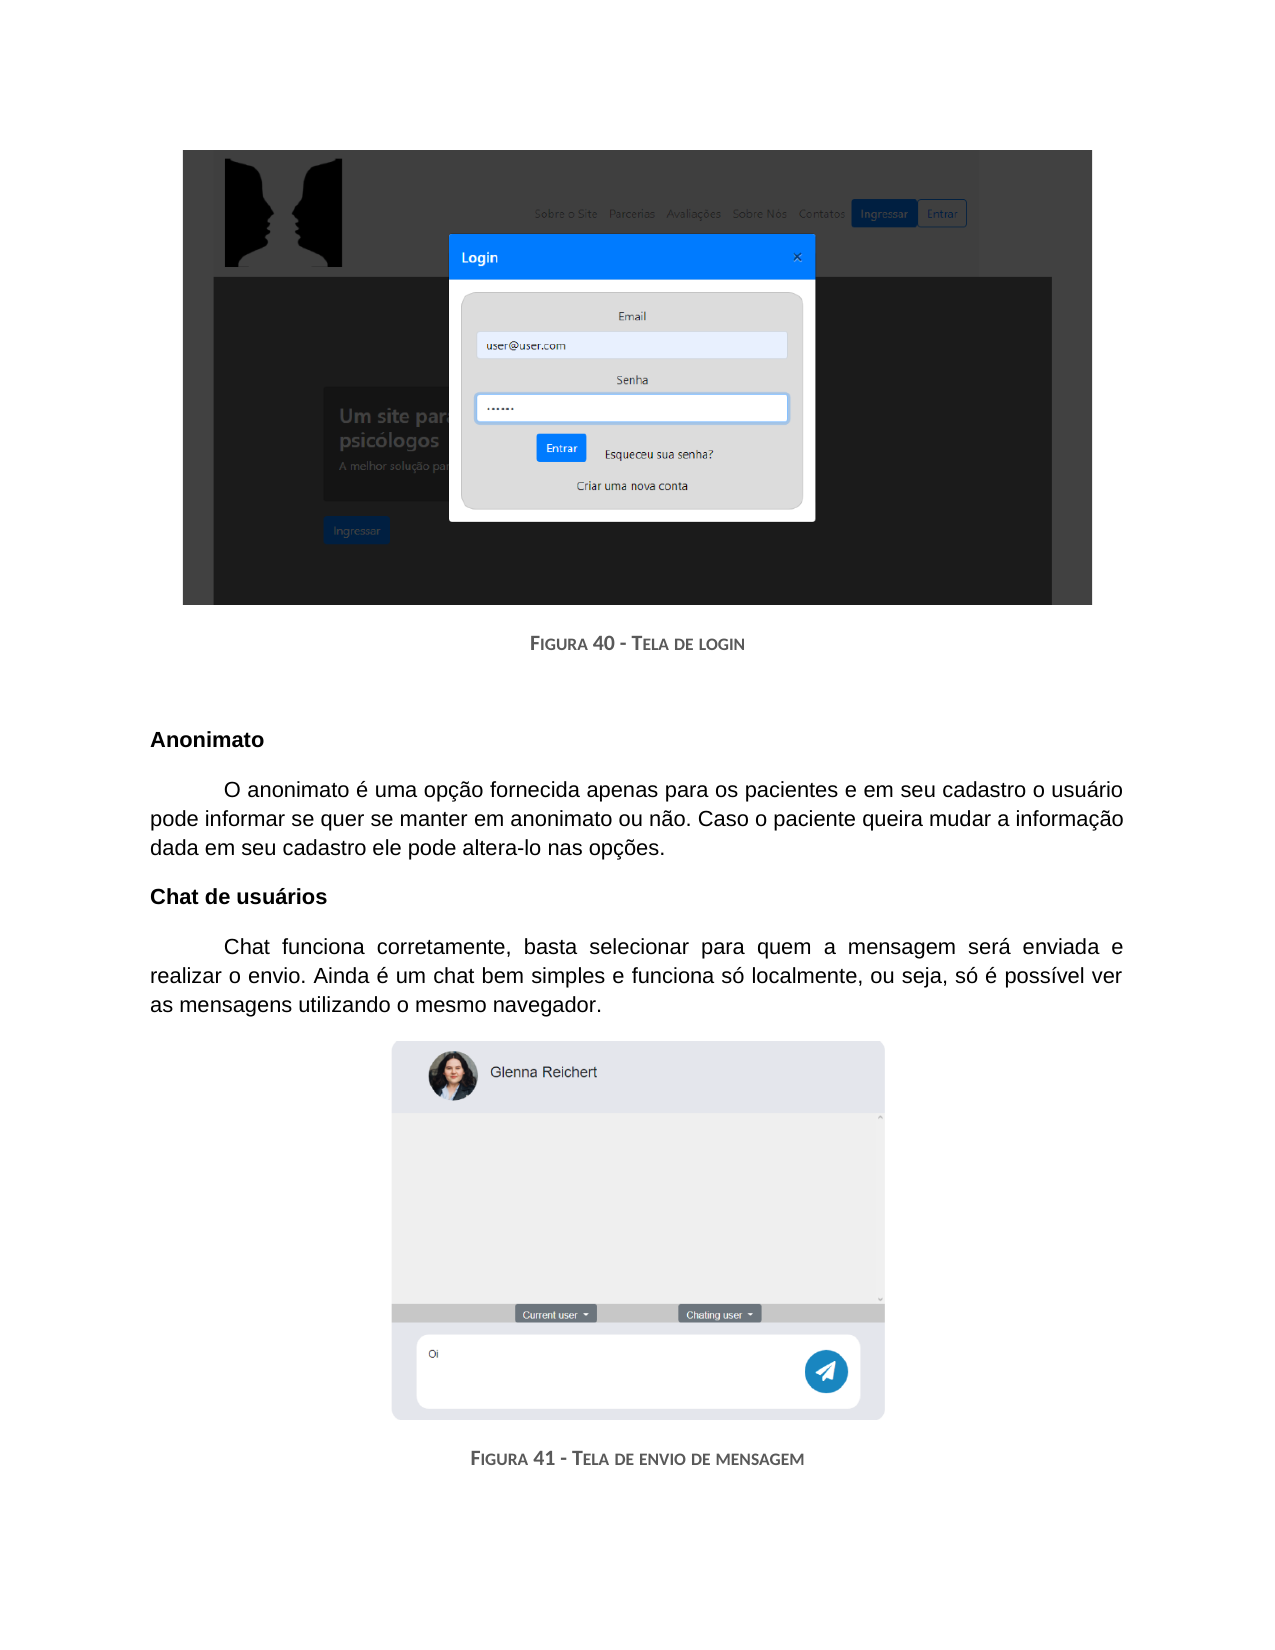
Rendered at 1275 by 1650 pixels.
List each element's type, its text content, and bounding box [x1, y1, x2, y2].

text Figura 40 - Tela de login [150, 629, 1125, 656]
text Chat funciona corretamente, basta selecionar para quem a mensagem será enviada e realizar o envio. Ainda é um chat bem simples e funciona só localmente, ou seja, só é possível ver as mensagens utilizando o mesmo navegador. [150, 934, 1125, 1017]
text Anonimato [150, 727, 1125, 752]
picture [257, 1041, 1018, 1420]
text Chat de usuários [150, 884, 1125, 909]
picture [182, 150, 1093, 605]
text Figura 41 - Tela de envio de mensagem [150, 1444, 1125, 1471]
text O anonimato é uma opção fornecida apenas para os pacientes e em seu cadastro o usuário pode informar se quer se manter em anonimato ou não. Caso o paciente queira mudar a informação dada em seu cadastro ele pode altera-lo nas opções. [150, 777, 1125, 860]
